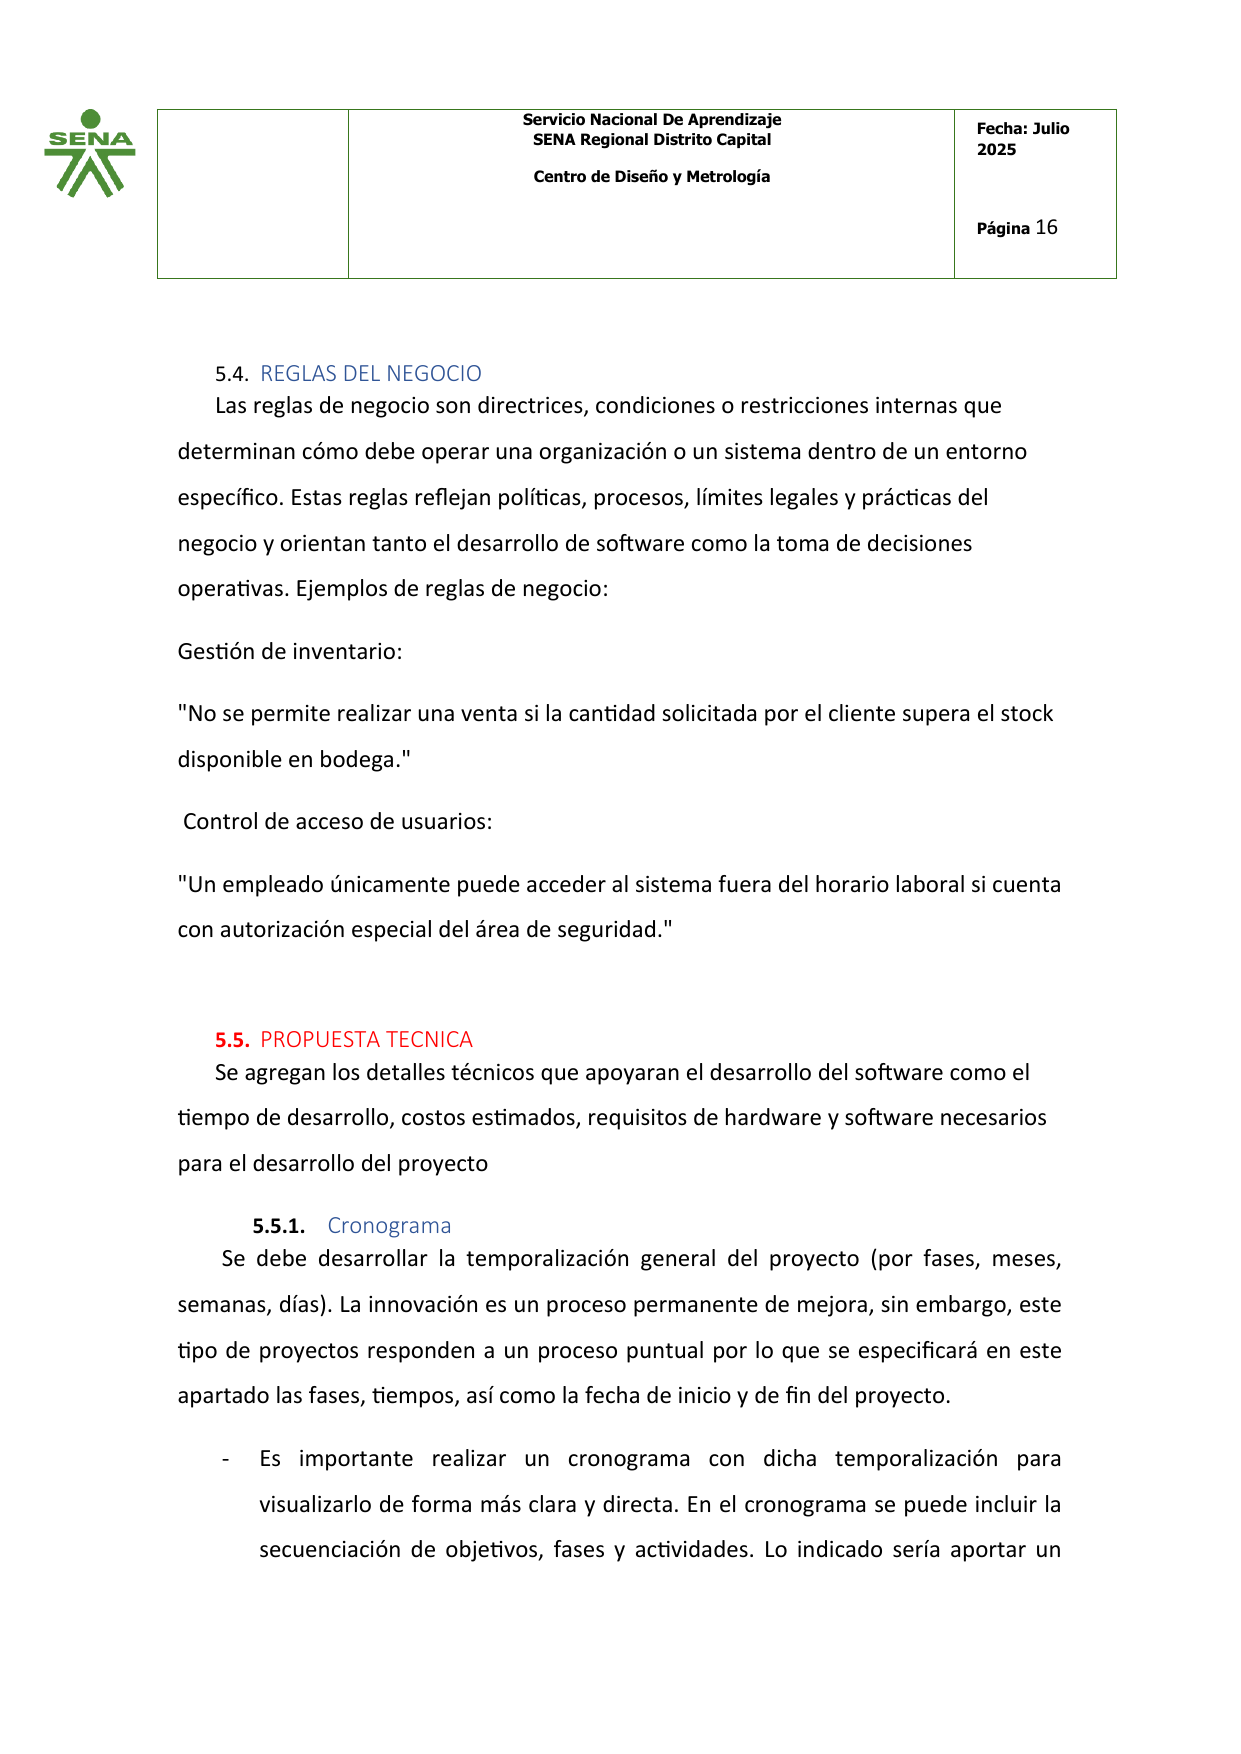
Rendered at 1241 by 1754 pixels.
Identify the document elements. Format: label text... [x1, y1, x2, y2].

text Se debe desarrollar la temporalización general del proyecto (por fases, meses, semanas, días). La innovación es un proceso permanente de mejora, sin embargo, este tipo de proyectos responden a un proceso puntual por lo que se especificará en este apartado las fases, tiempos, así como la fecha de inicio y de fin del proyecto. [177, 1242, 1063, 1410]
text Control de acceso de usuarios: [177, 805, 1063, 836]
text "No se permite realizar una venta si la cantidad solicitada por el cliente supera el stock disponible en bodega." [177, 697, 1063, 773]
text Se agregan los detalles técnicos que apoyaran el desarrollo del software como el tiempo de desarrollo, costos estimados, requisitos de hardware y software necesarios para el desarrollo del proyecto [177, 1056, 1063, 1178]
subtitle Cronograma [252, 1209, 1063, 1240]
text Gestión de inventario: [177, 635, 1063, 665]
text "Un empleado únicamente puede acceder al sistema fuera del horario laboral si cuenta con autorización especial del área de seguridad." [177, 868, 1063, 944]
subtitle REGLAS DEL NEGOCIO [215, 357, 1063, 387]
text Las reglas de negocio son directrices, condiciones o restricciones internas que determinan cómo debe operar una organización o un sistema dentro de un entorno específico. Estas reglas reflejan políticas, procesos, límites legales y prácticas del negocio y orientan tanto el desarrollo de software como la toma de decisiones operativas. Ejemplos de reglas de negocio: [177, 389, 1063, 603]
subtitle PROPUESTA TECNICA [215, 1023, 1063, 1053]
picture [44, 109, 136, 198]
